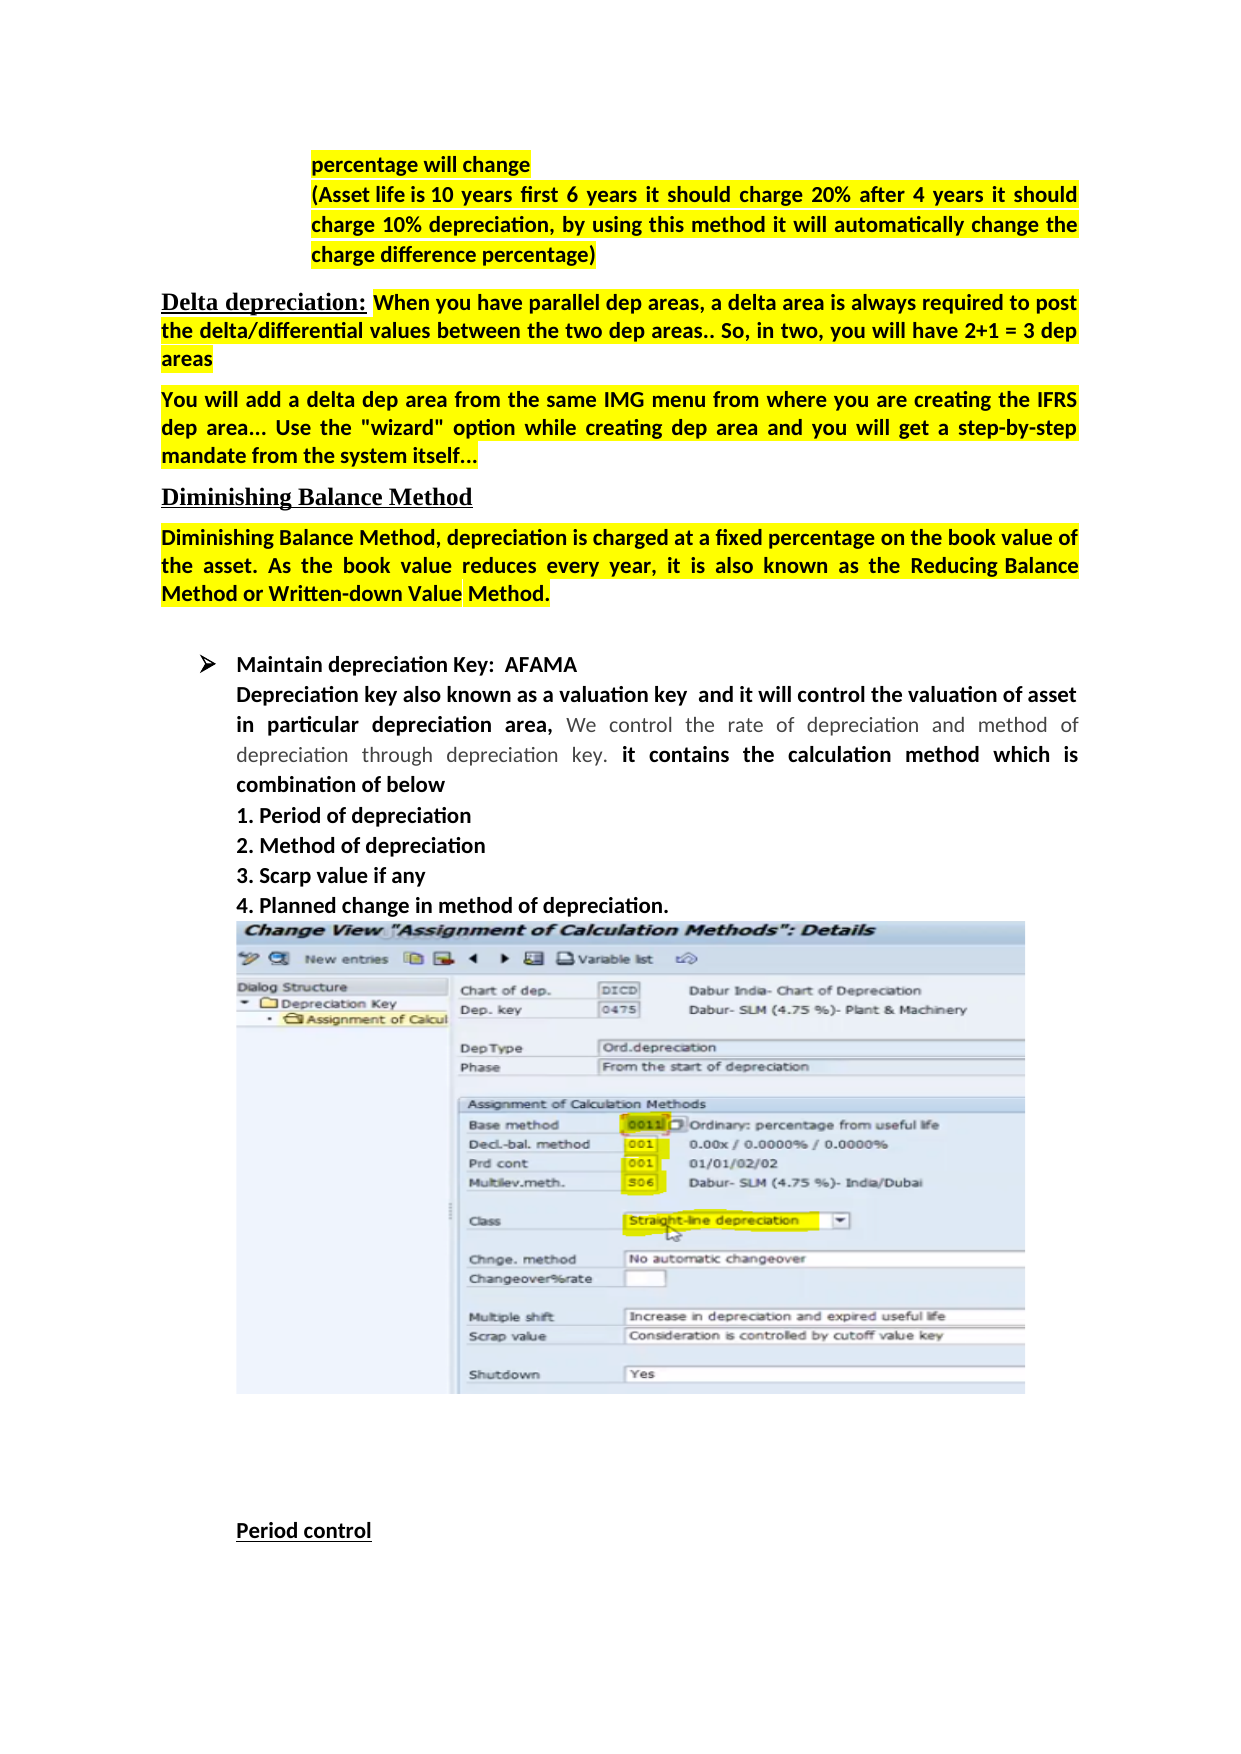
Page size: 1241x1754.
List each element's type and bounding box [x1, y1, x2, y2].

table_cell [150, 150, 1090, 1600]
picture [236, 240, 1091, 629]
